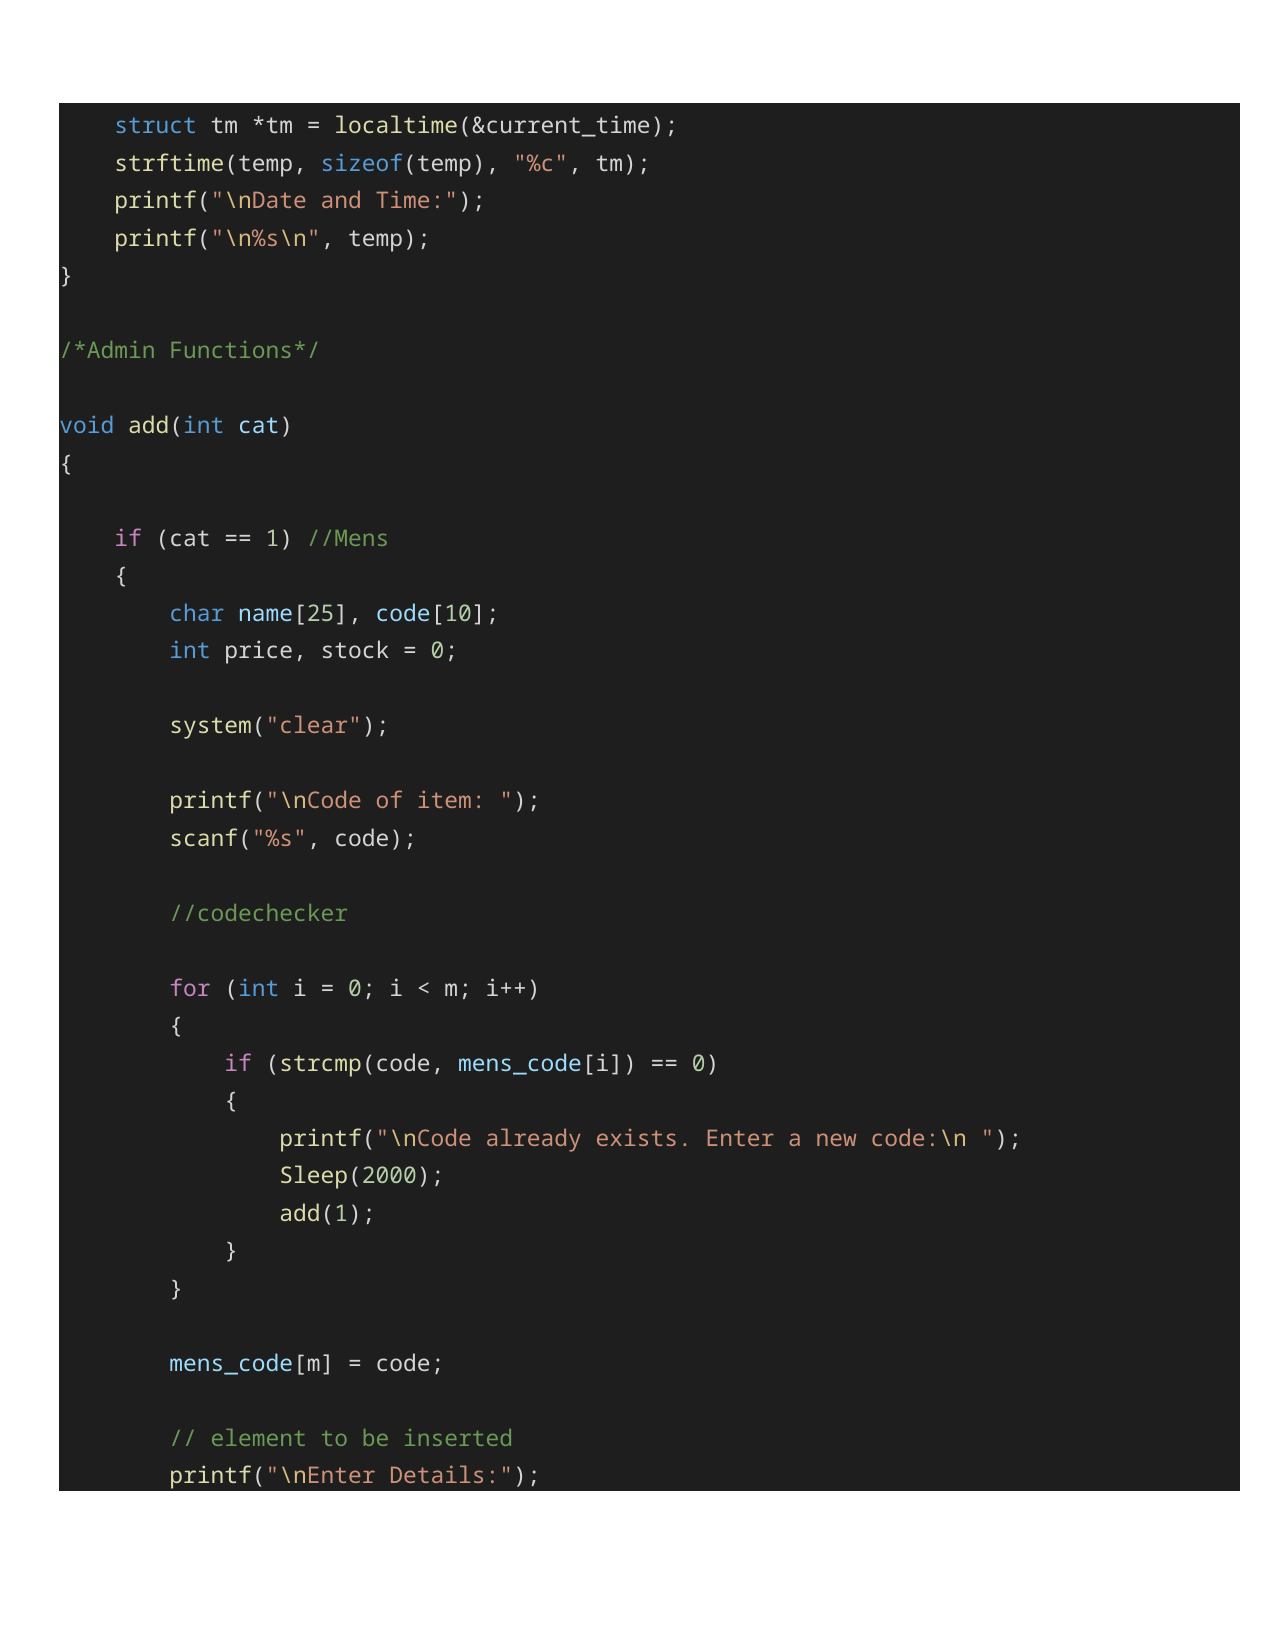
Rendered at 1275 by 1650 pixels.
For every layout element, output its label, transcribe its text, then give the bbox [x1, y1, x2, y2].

text scanf("%s", code); [59, 816, 1240, 853]
text printf("\nEnter Details:"); [59, 1453, 1240, 1491]
text /*Admin Functions*/ [59, 328, 1240, 366]
text mens_code[m] = code; [59, 1341, 1240, 1378]
text } [59, 253, 1240, 291]
text if (strcmp(code, mens_code[i]) == 0) [59, 1041, 1240, 1078]
text // element to be inserted [59, 1416, 1240, 1453]
text printf("\nCode of item: "); [59, 778, 1240, 816]
text if (cat == 1) //Mens [59, 516, 1240, 553]
text char name[25], code[10]; [59, 591, 1240, 628]
text printf("\nCode already exists. Enter a new code:\n "); [59, 1116, 1240, 1153]
text for (int i = 0; i < m; i++) [59, 966, 1240, 1003]
text void add(int cat) [59, 403, 1240, 441]
text { [59, 1078, 1240, 1116]
text } [59, 1228, 1240, 1266]
text { [59, 1003, 1240, 1041]
text } [59, 1266, 1240, 1303]
text strftime(temp, sizeof(temp), "%c", tm); [59, 141, 1240, 178]
text printf("\nDate and Time:"); [59, 178, 1240, 216]
text add(1); [59, 1191, 1240, 1228]
text { [59, 553, 1240, 591]
text struct tm *tm = localtime(&current_time); [59, 103, 1240, 141]
text printf("\n%s\n", temp); [59, 216, 1240, 253]
text int price, stock = 0; [59, 628, 1240, 666]
text Sleep(2000); [59, 1153, 1240, 1191]
text { [59, 441, 1240, 478]
text system("clear"); [59, 703, 1240, 741]
text //codechecker [59, 891, 1240, 928]
